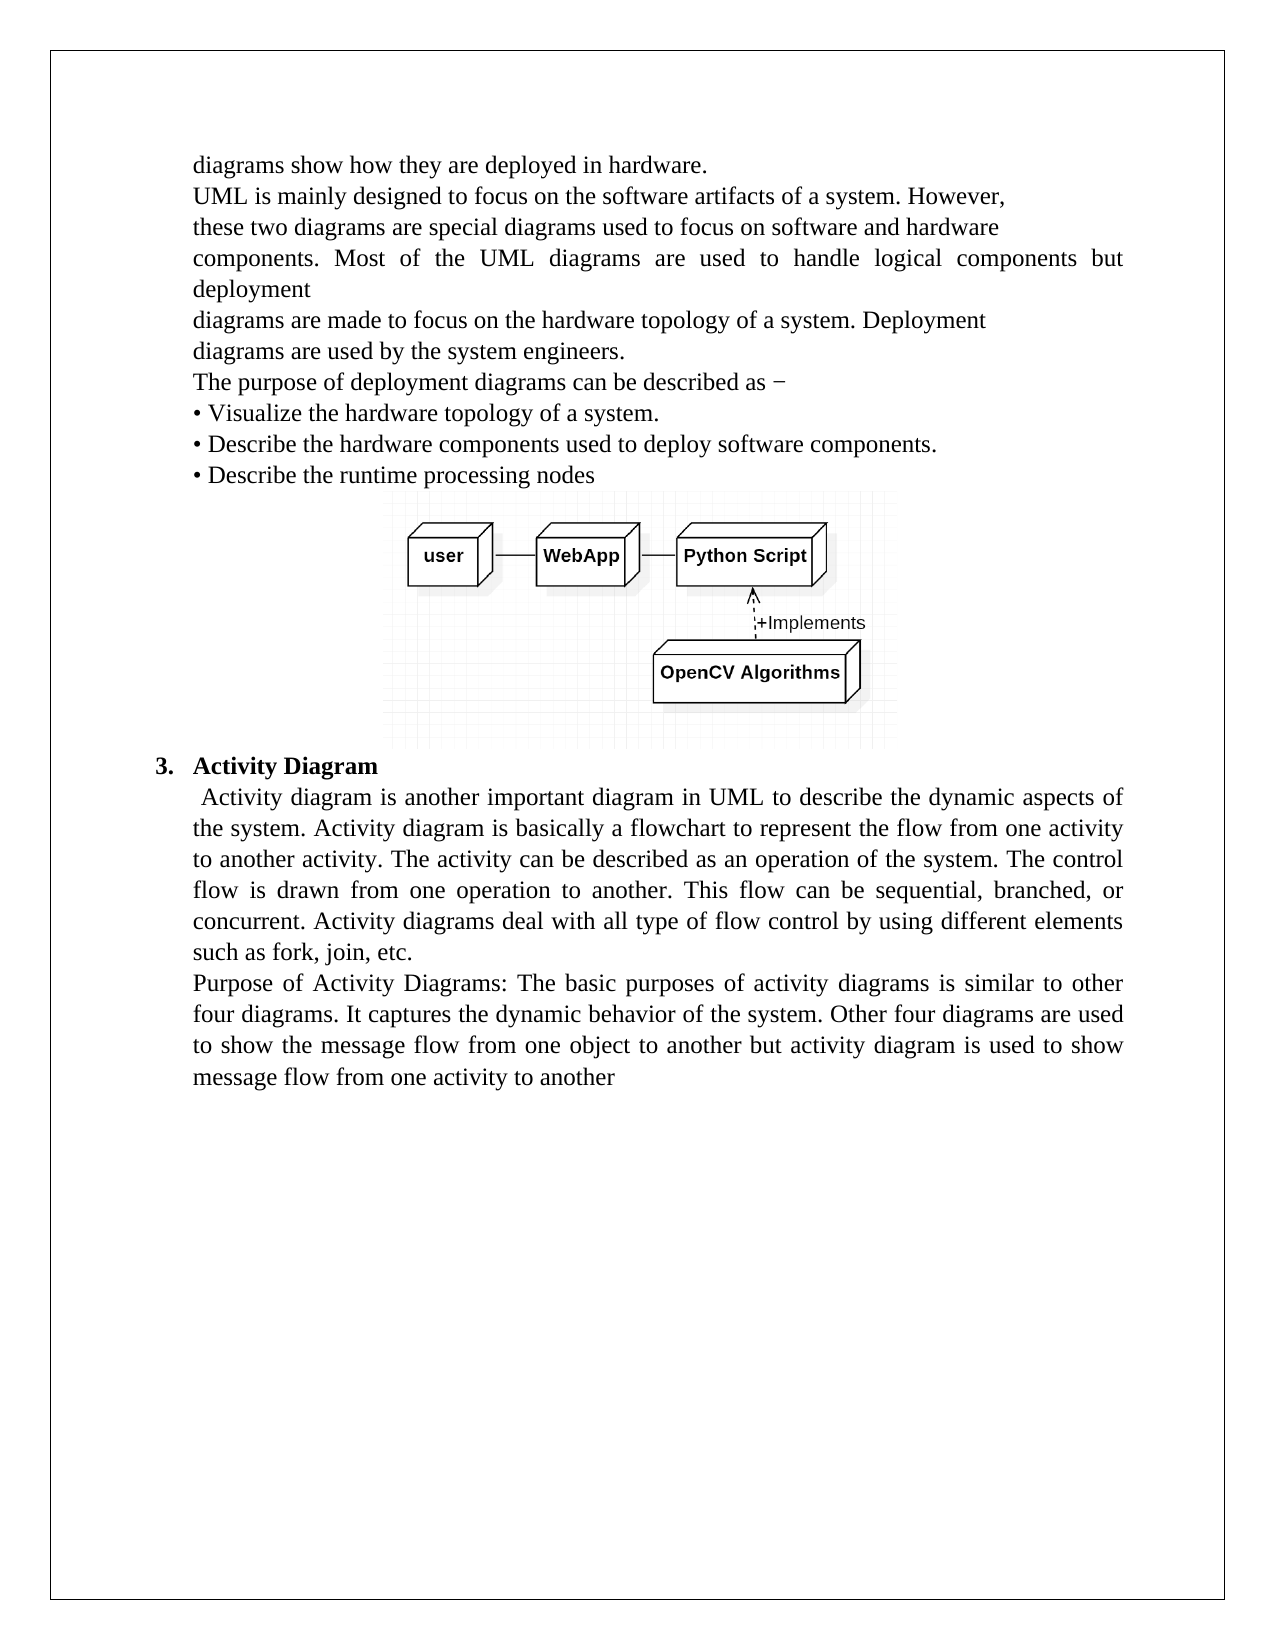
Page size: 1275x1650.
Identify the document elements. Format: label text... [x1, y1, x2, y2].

text • Visualize the hardware topology of a system. [193, 398, 1125, 427]
text • Describe the runtime processing nodes [193, 460, 1125, 489]
text The purpose of deployment diagrams can be described as − [193, 367, 1125, 396]
text diagrams show how they are deployed in hardware. [193, 150, 1125, 179]
text • Describe the hardware components used to deploy software components. [193, 429, 1125, 458]
text diagrams are used by the system engineers. [193, 336, 1125, 365]
text diagrams are made to focus on the hardware topology of a system. Deployment [193, 305, 1125, 334]
picture [383, 491, 898, 749]
list Purpose of Activity Diagrams: The basic purposes of activity diagrams is similar to other four diagrams. It captures the dynamic behavior of the system. Other four diagrams are used to show the message flow from one object to another but activity diagram is used to show message flow from one activity to another [193, 968, 1125, 1090]
text UML is mainly designed to focus on the software artifacts of a system. However, [193, 181, 1125, 210]
text these two diagrams are special diagrams used to focus on software and hardware [193, 212, 1125, 241]
list Activity Diagram [155, 751, 1125, 780]
list Activity diagram is another important diagram in UML to describe the dynamic aspects of the system. Activity diagram is basically a flowchart to represent the flow from one activity to another activity. The activity can be described as an operation of the system. The control flow is drawn from one operation to another. This flow can be sequential, branched, or concurrent. Activity diagrams deal with all type of flow control by using different elements such as fork, join, etc. [193, 782, 1125, 966]
text components. Most of the UML diagrams are used to handle logical components but deployment [193, 243, 1125, 303]
